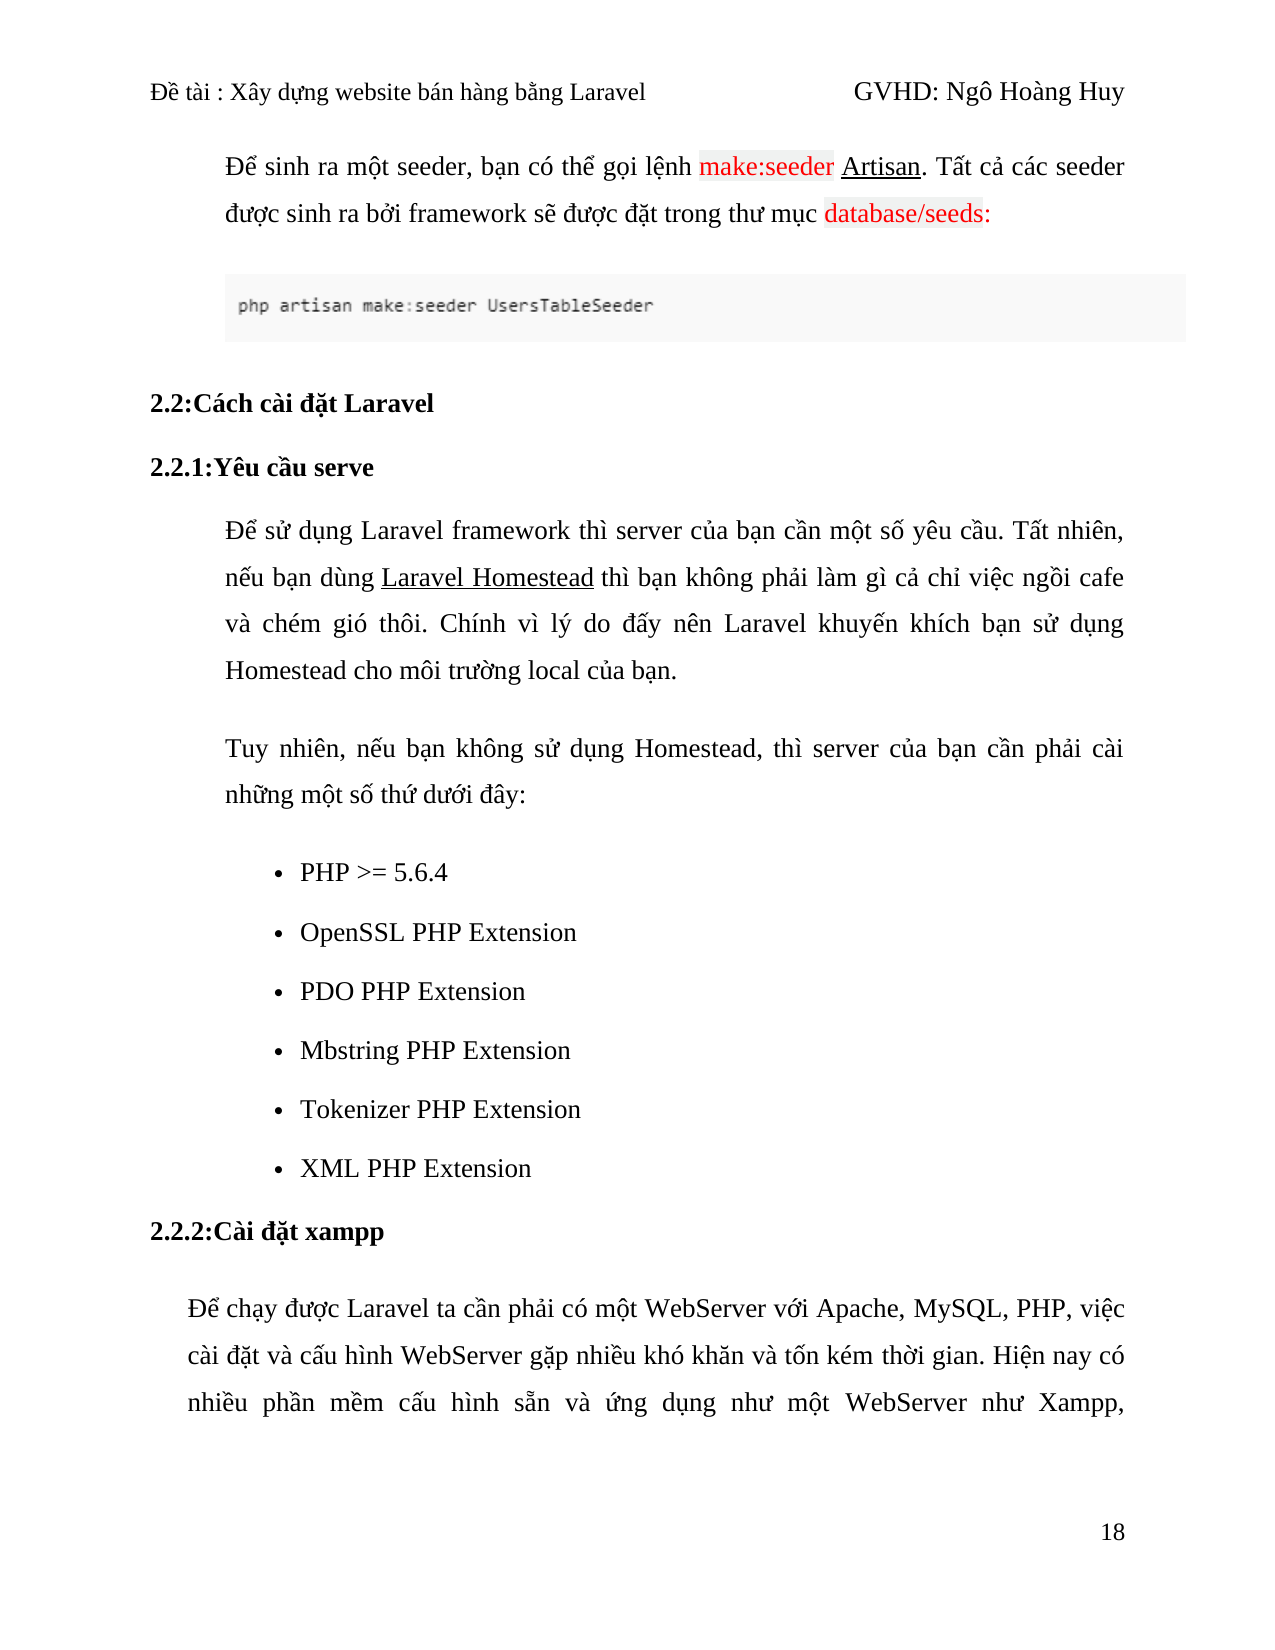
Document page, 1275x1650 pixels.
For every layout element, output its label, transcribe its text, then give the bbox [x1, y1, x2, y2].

list OpenSSL PHP Extension [275, 916, 1112, 947]
list Mbstring PHP Extension [275, 1034, 1112, 1065]
text 2.2.1:Yêu cầu serve [150, 451, 1125, 482]
text Để sử dụng Laravel framework thì server của bạn cần một số yêu cầu. Tất nhiên, nếu bạn dùng Laravel Homestead thì bạn không phải làm gì cả chỉ việc ngồi cafe và chém gió thôi. Chính vì lý do đấy nên Laravel khuyến khích bạn sử dụng Homestead cho môi trường local của bạn. [225, 514, 1125, 685]
list PDO PHP Extension [275, 975, 1112, 1006]
text 2.2:Cách cài đặt Laravel [150, 387, 1125, 418]
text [187, 1293, 1125, 1417]
list XML PHP Extension [275, 1152, 1112, 1183]
picture [225, 274, 1186, 342]
list Tokenizer PHP Extension [275, 1093, 1112, 1124]
text 2.2.2:Cài đặt xampp [150, 1215, 1125, 1246]
text Tuy nhiên, nếu bạn không sử dụng Homestead, thì server của bạn cần phải cài những một số thứ dưới đây: [225, 732, 1125, 810]
text Để sinh ra một seeder, bạn có thể gọi lệnh make:seeder Artisan. Tất cả các seeder được sinh ra bởi framework sẽ được đặt trong thư mục database/seeds: [225, 181, 1125, 228]
list PHP >= 5.6.4 [275, 857, 1112, 888]
